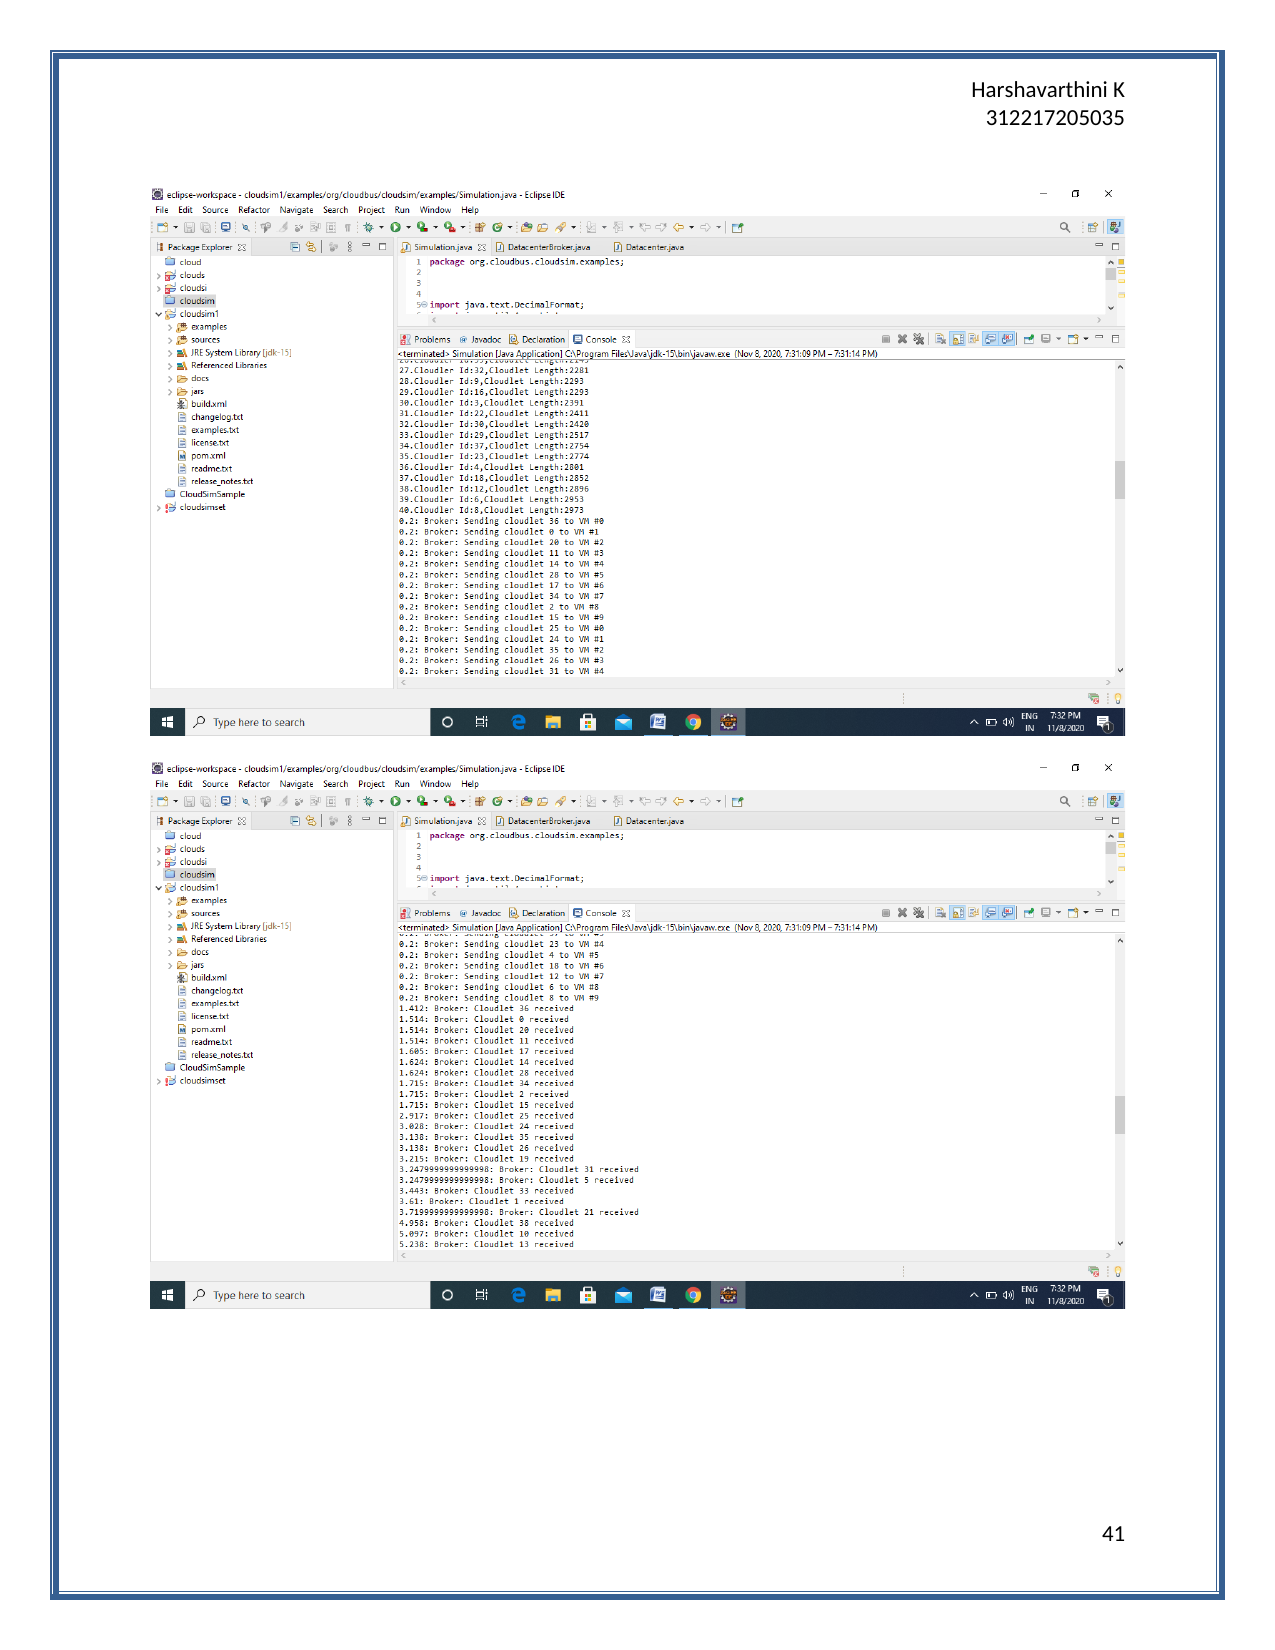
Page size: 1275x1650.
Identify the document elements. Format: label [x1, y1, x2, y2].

picture [150, 760, 1125, 1309]
picture [150, 187, 1125, 736]
